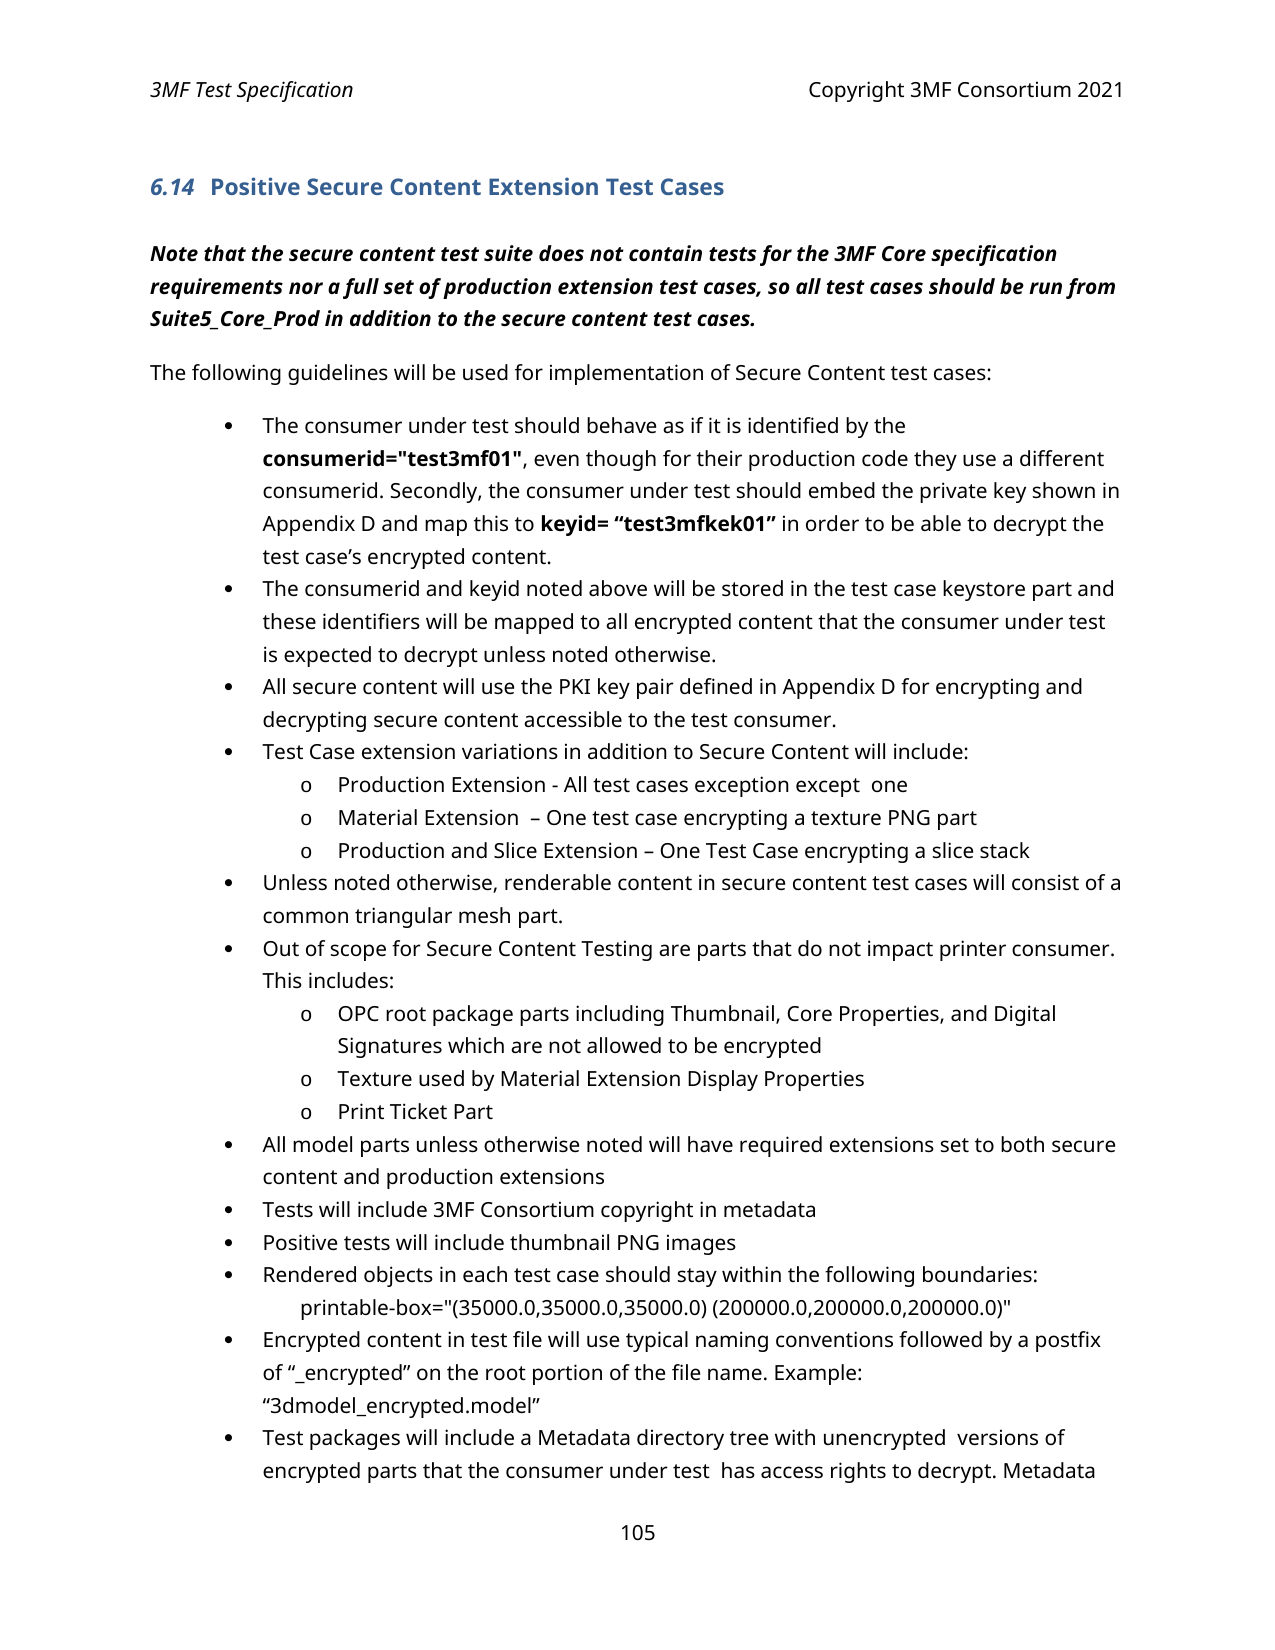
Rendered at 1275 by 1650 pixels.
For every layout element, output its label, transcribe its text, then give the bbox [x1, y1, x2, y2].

list OPC root package parts including Thumbnail, Core Properties, and Digital Signatures which are not allowed to be encrypted [300, 999, 1125, 1060]
subtitle Positive Secure Content Extension Test Cases [150, 171, 1125, 202]
list All model parts unless otherwise noted will have required extensions set to both secure content and production extensions [225, 1130, 1125, 1191]
list Material Extension – One test case encrypting a texture PNG part [300, 803, 1125, 831]
text Note that the secure content test suite does not contain tests for the 3MF Core specification requirements nor a full set of production extension test cases, so all test cases should be run from Suite5_Core_Prod in addition to the secure content test cases. [150, 239, 1125, 333]
list Texture used by Material Extension Display Properties [300, 1064, 1125, 1093]
list The consumer under test should behave as if it is identified by the consumerid="test3mf01", even though for their production code they use a different consumerid. Secondly, the consumer under test should embed the private key shown in Appendix D and map this to keyid= “test3mfkek01” in order to be able to decrypt the test case’s encrypted content. [225, 411, 1125, 570]
list Encrypted content in test file will use typical naming conventions followed by a postfix of “_encrypted” on the root portion of the file name. Example: “3dmodel_encrypted.model” [225, 1326, 1125, 1419]
list Rendered objects in each test case should stay within the following boundaries: [225, 1260, 1125, 1289]
list Unless noted otherwise, renderable content in secure content test cases will consist of a common triangular mesh part. [225, 868, 1125, 929]
list printable-box="(35000.0,35000.0,35000.0) (200000.0,200000.0,200000.0)" [262, 1293, 1125, 1321]
list Print Ticket Part [300, 1097, 1125, 1126]
list The consumerid and keyid noted above will be stored in the test case keystore part and these identifiers will be mapped to all encrypted content that the consumer under test is expected to decrypt unless noted otherwise. [225, 574, 1125, 668]
list Production Extension - All test cases exception except one [300, 770, 1125, 799]
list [225, 1423, 1125, 1484]
list Test Case extension variations in addition to Secure Content will include: [225, 737, 1125, 766]
list Production and Slice Extension – One Test Case encrypting a slice stack [300, 836, 1125, 864]
list All secure content will use the PKI key pair defined in Appendix D for encrypting and decrypting secure content accessible to the test consumer. [225, 672, 1125, 733]
list Positive tests will include thumbnail PNG images [225, 1228, 1125, 1256]
text The following guidelines will be used for implementation of Secure Content test cases: [150, 358, 1125, 386]
list Tests will include 3MF Consortium copyright in metadata [225, 1195, 1125, 1223]
list Out of scope for Secure Content Testing are parts that do not impact printer consumer. This includes: [225, 934, 1125, 995]
